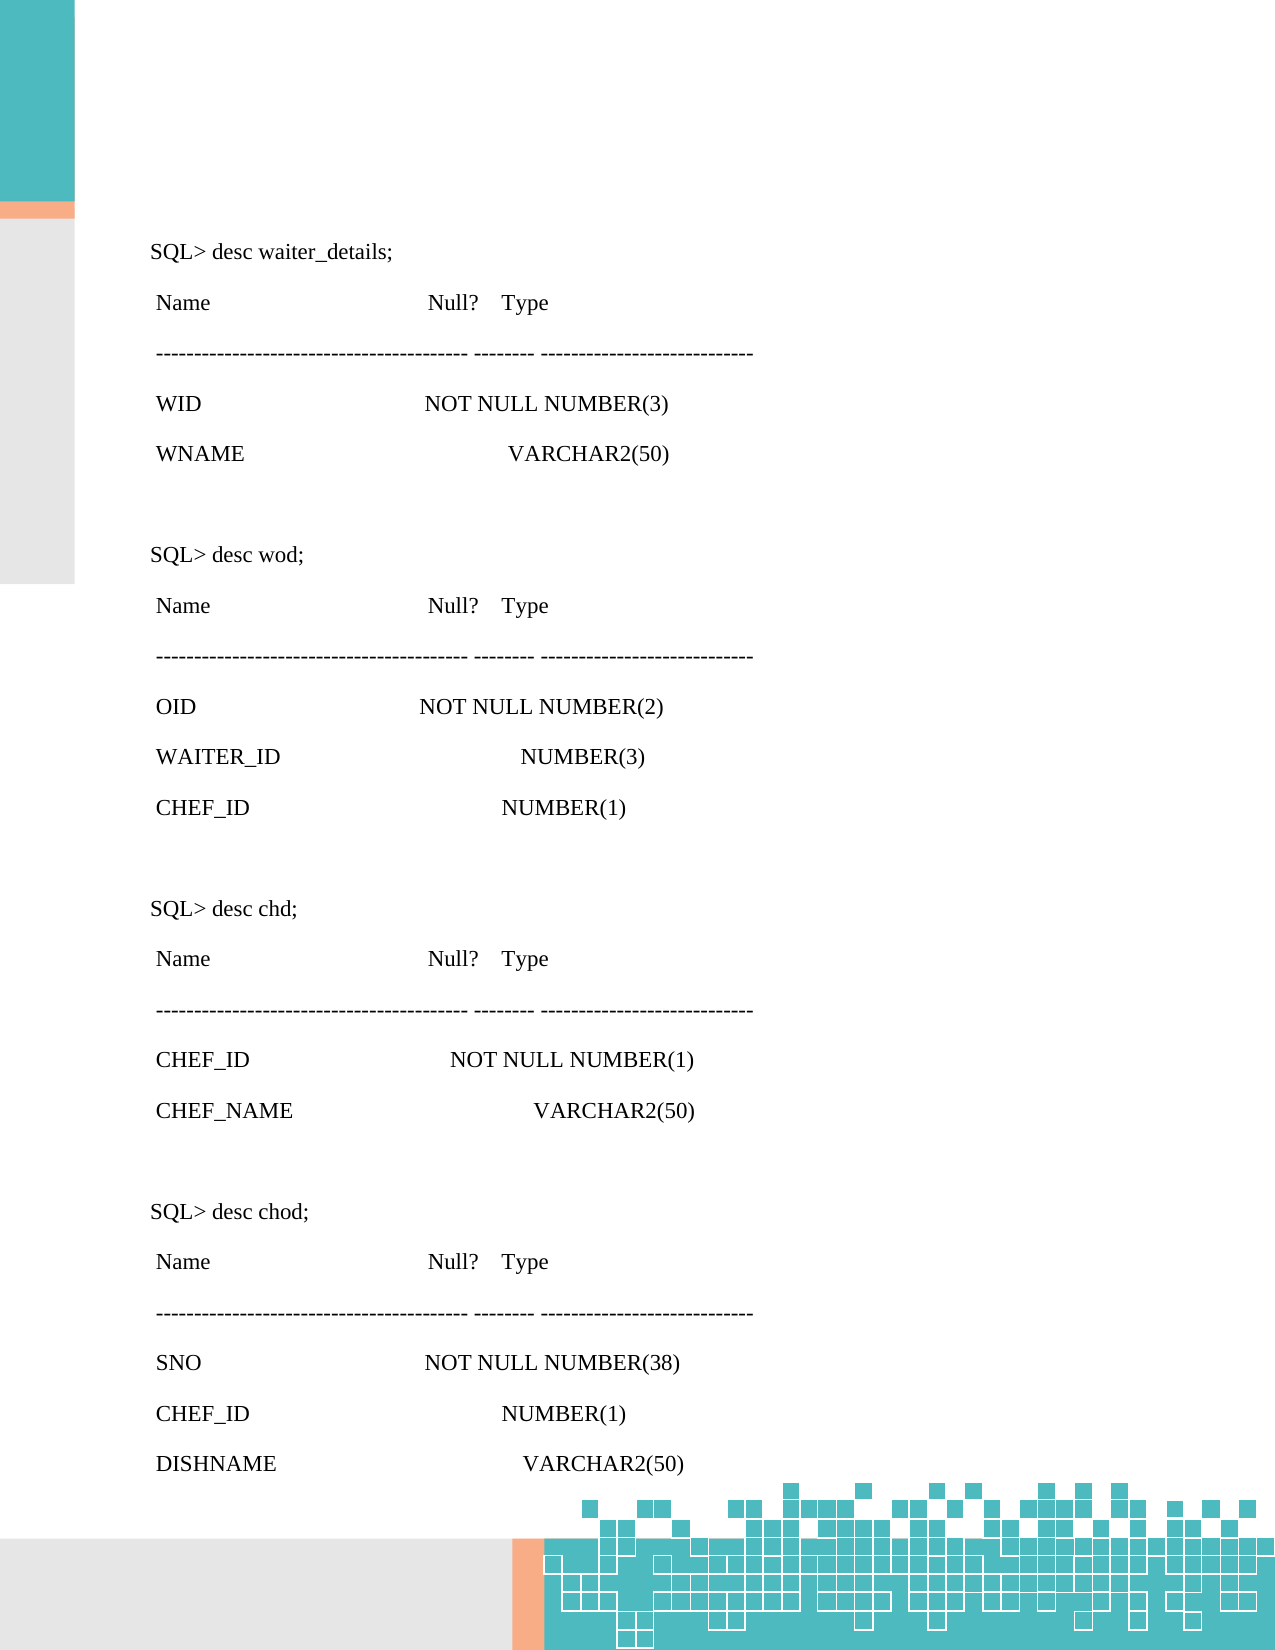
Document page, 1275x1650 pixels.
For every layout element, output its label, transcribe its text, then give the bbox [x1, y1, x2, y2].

text CHEF_NAME VARCHAR2(50) [150, 1097, 1050, 1123]
text SQL> desc waiter_details; [150, 238, 1050, 264]
text CHEF_ID NUMBER(1) [150, 794, 1050, 820]
text Name Null? Type [150, 945, 1050, 972]
text WAITER_ID NUMBER(3) [150, 743, 1050, 769]
text DISHNAME VARCHAR2(50) [150, 1451, 1050, 1477]
text CHEF_ID NUMBER(1) [150, 1400, 1050, 1426]
text SQL> desc wod; [150, 541, 1050, 567]
text WNAME VARCHAR2(50) [150, 440, 1050, 466]
text ----------------------------------------- -------- ---------------------------- [150, 996, 1050, 1022]
text ----------------------------------------- -------- ---------------------------- [150, 642, 1050, 668]
text Name Null? Type [150, 1248, 1050, 1275]
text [150, 339, 1050, 365]
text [150, 1299, 1050, 1325]
text SQL> desc chod; [150, 1198, 1050, 1224]
text WID NOT NULL NUMBER(3) [150, 389, 1050, 416]
text Name Null? Type [150, 592, 1050, 618]
text Name Null? Type [150, 288, 1050, 315]
text SQL> desc chd; [150, 895, 1050, 921]
text SNO NOT NULL NUMBER(38) [150, 1349, 1050, 1376]
text OID NOT NULL NUMBER(2) [150, 693, 1050, 719]
text CHEF_ID NOT NULL NUMBER(1) [150, 1046, 1050, 1073]
